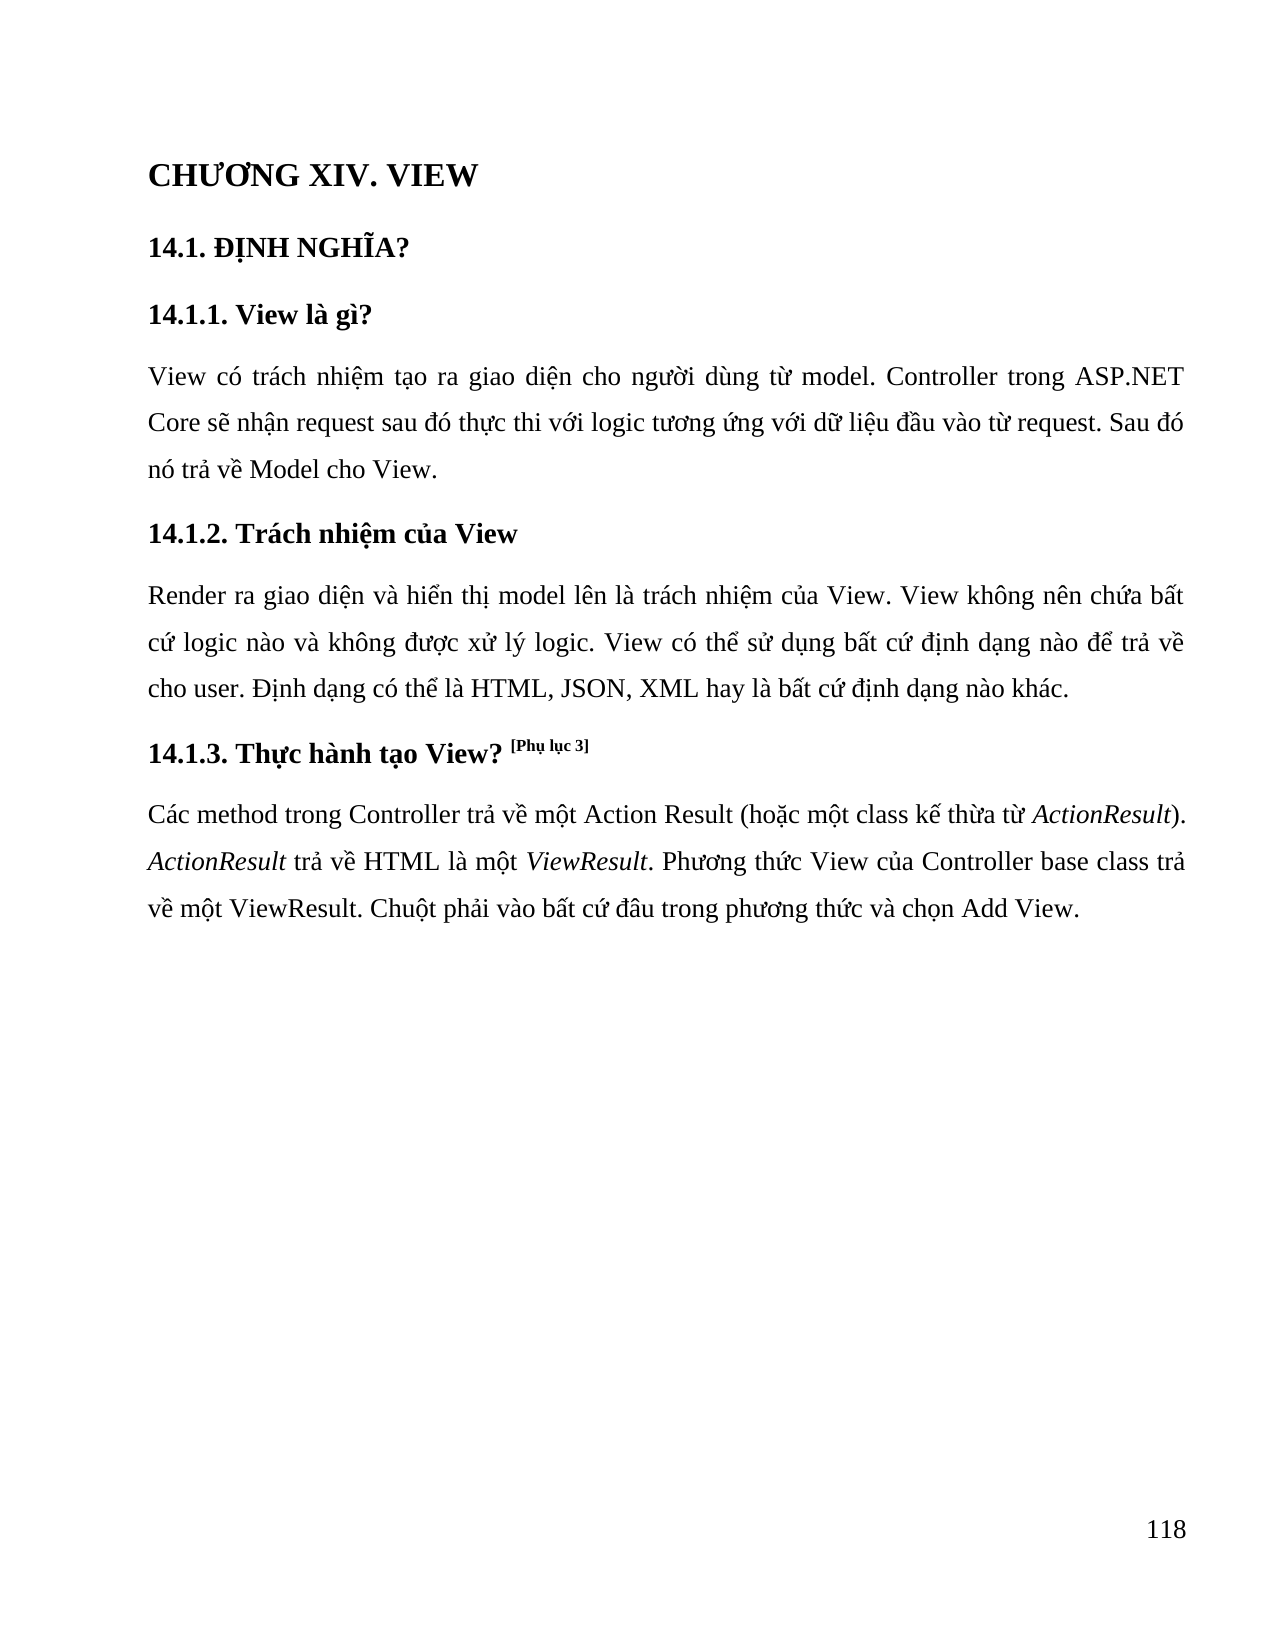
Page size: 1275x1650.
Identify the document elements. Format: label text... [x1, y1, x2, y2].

text Render ra giao diện và hiển thị model lên là trách nhiệm của View. View không nên chứa bất cứ logic nào và không được xử lý logic. View có thể sử dụng bất cứ định dạng nào để trả về cho user. Định dạng có thể là HTML, JSON, XML hay là bất cứ định dạng nào khác. [148, 579, 1186, 703]
subtitle 14.1.1. View là gì? [148, 297, 1186, 330]
text View có trách nhiệm tạo ra giao diện cho người dùng từ model. Controller trong ASP.NET Core sẽ nhận request sau đó thực thi với logic tương ứng với dữ liệu đầu vào từ request. Sau đó nó trả về Model cho View. [148, 359, 1186, 484]
text Các method trong Controller trả về một Action Result (hoặc một class kế thừa từ ActionResult). ActionResult trả về HTML là một ViewResult. Phương thức View của Controller base class trả về một ViewResult. Chuột phải vào bất cứ đâu trong phương thức và chọn Add View. [148, 798, 1186, 923]
subtitle 14.1.2. Trách nhiệm của View [148, 516, 1186, 550]
subtitle Chương XIV. View [148, 156, 1186, 194]
subtitle 14.1.3. Thực hành tạo View? [Phụ lục 3] [148, 736, 1186, 769]
subtitle 14.1. Định nghĩa? [148, 230, 1186, 263]
